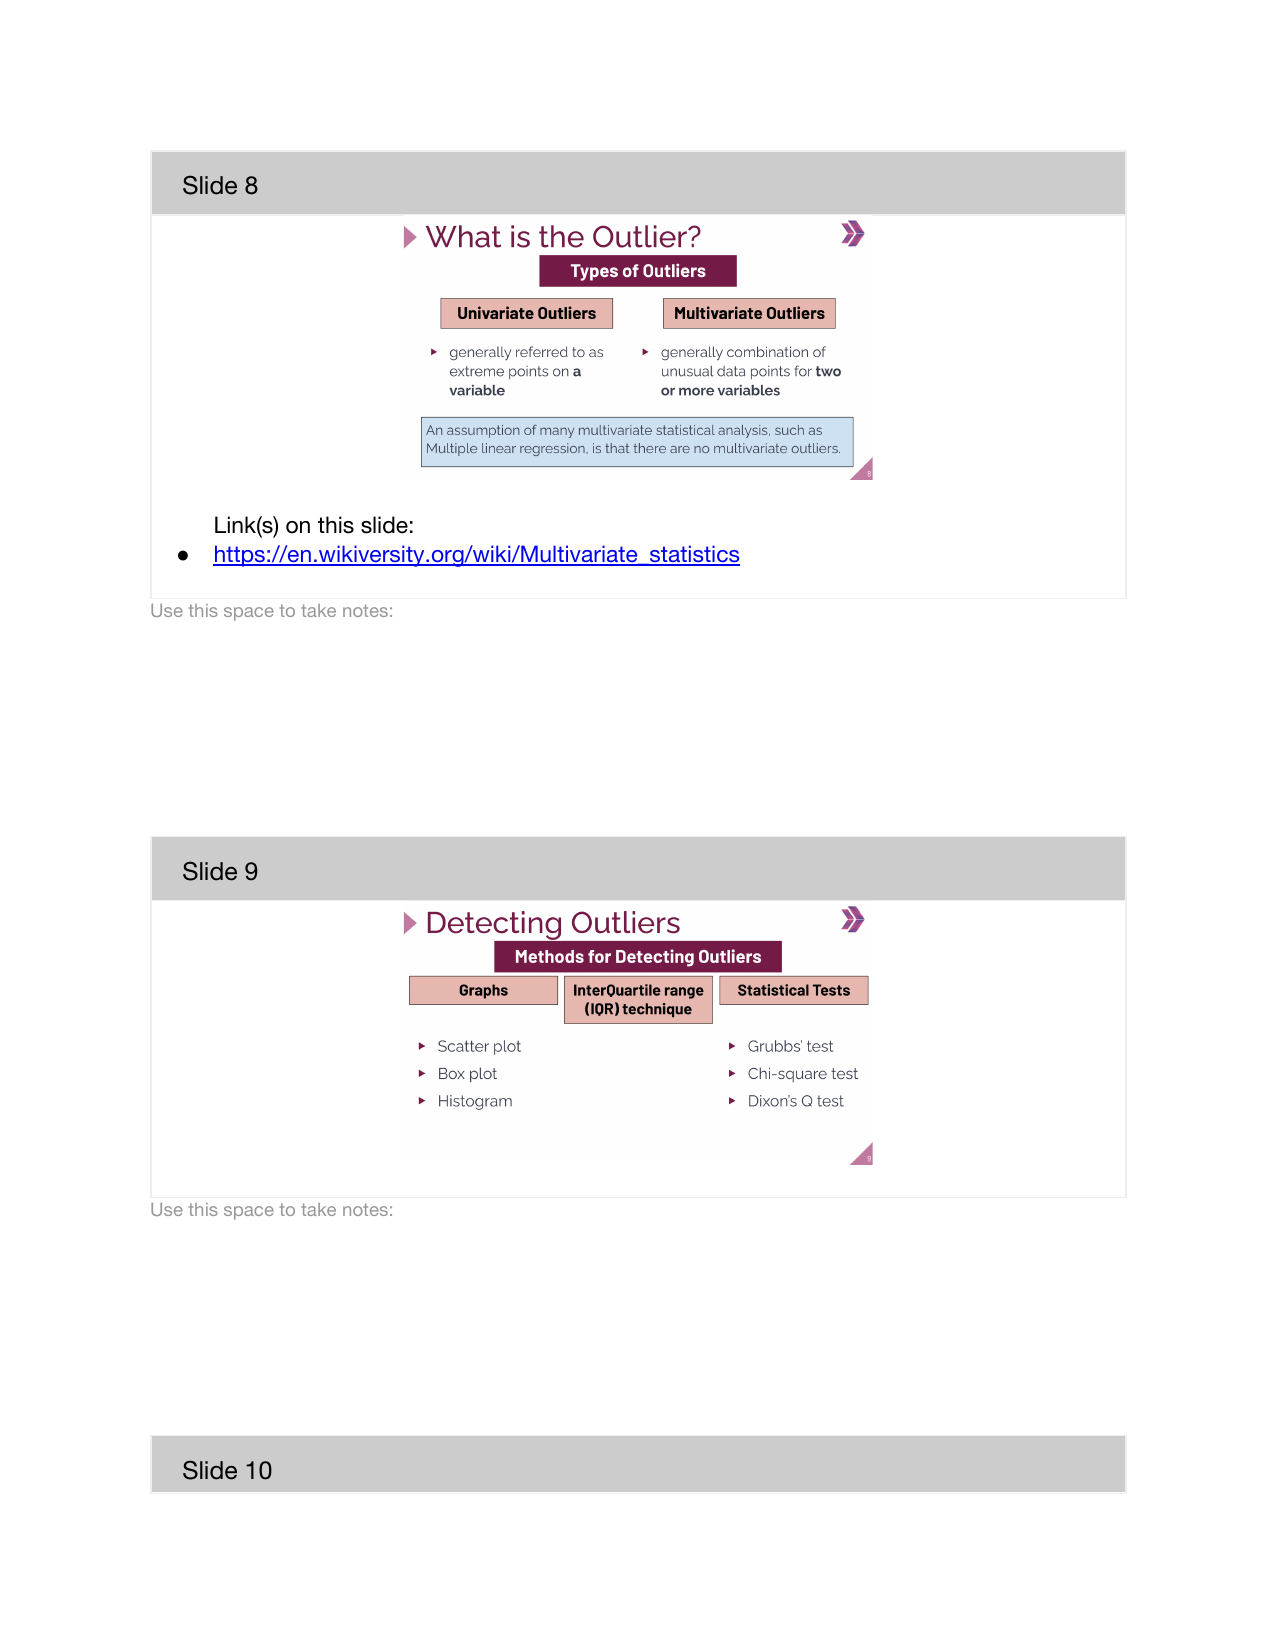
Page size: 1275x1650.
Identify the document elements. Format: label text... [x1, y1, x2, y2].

picture [403, 215, 873, 480]
table_header Slide 9 [152, 837, 1125, 900]
table_cell Link(s) on this slide: https://en.wikiversity.org/wiki/Multivariate_statistics [152, 216, 1125, 597]
text Use this space to take notes: [150, 1198, 1125, 1222]
text Use this space to take notes: [150, 599, 1125, 623]
table_header Slide 10 [152, 1436, 1125, 1492]
table_header Slide 8 [152, 152, 1125, 214]
table_cell [152, 901, 1125, 1196]
picture [403, 901, 873, 1165]
